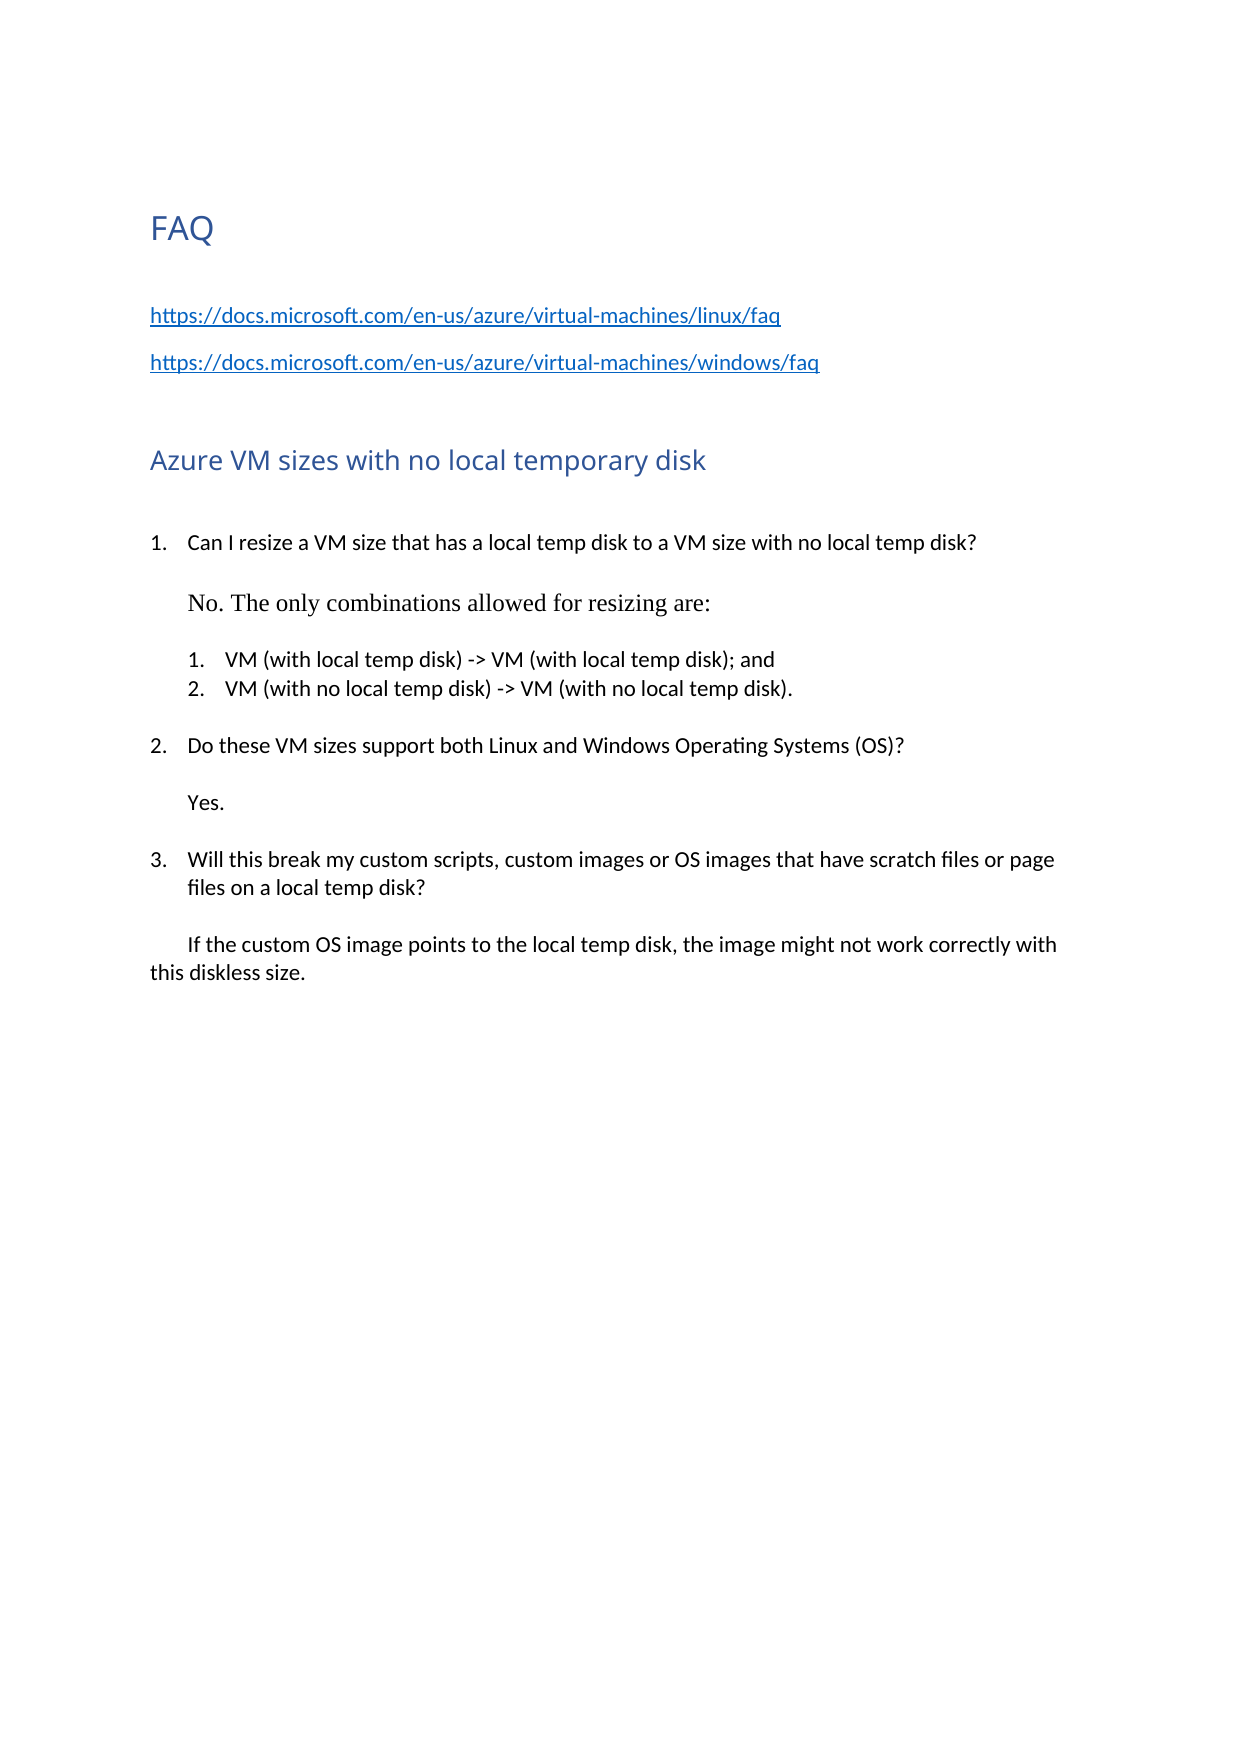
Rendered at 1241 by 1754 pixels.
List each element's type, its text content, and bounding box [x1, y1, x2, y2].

subtitle Azure VM sizes with no local temporary disk [150, 442, 1090, 478]
subtitle FAQ [150, 205, 1090, 251]
text No. The only combinations allowed for resizing are: [150, 588, 1090, 616]
list Will this break my custom scripts, custom images or OS images that have scratch files or page files on a local temp disk? [150, 845, 1090, 901]
text Yes. [150, 788, 1090, 816]
list Can I resize a VM size that has a local temp disk to a VM size with no local temp disk? [150, 528, 1090, 556]
list Do these VM sizes support both Linux and Windows Operating Systems (OS)? [150, 731, 1090, 759]
list VM (with local temp disk) -> VM (with local temp disk); and [187, 646, 1090, 674]
text https://docs.microsoft.com/en-us/azure/virtual-machines/windows/faq [150, 348, 1090, 376]
text https://docs.microsoft.com/en-us/azure/virtual-machines/linux/faq [150, 301, 1090, 329]
list VM (with no local temp disk) -> VM (with no local temp disk). [187, 674, 1090, 702]
text If the custom OS image points to the local temp disk, the image might not work correctly with this diskless size. [150, 930, 1090, 986]
